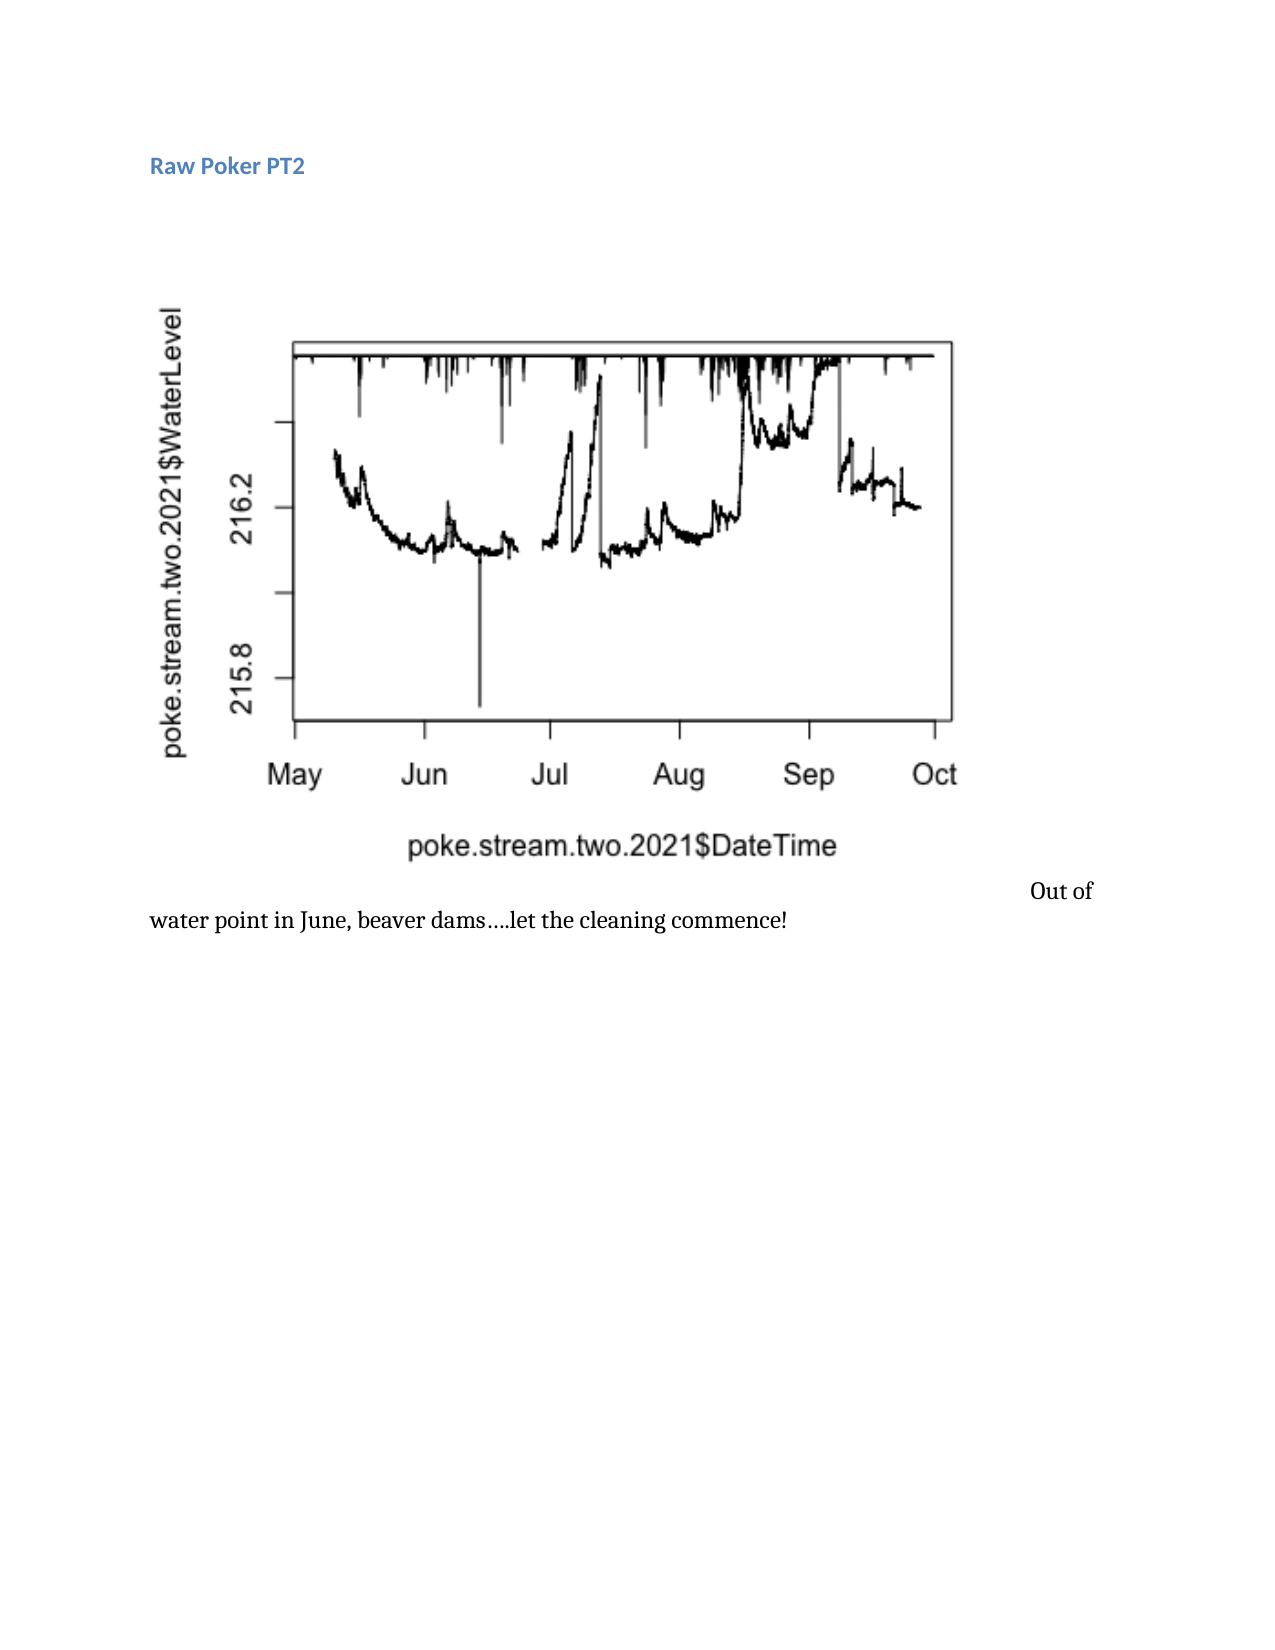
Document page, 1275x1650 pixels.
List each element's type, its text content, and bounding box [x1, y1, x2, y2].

picture [150, 199, 1025, 900]
subtitle Raw Poker PT2 [150, 150, 1125, 181]
